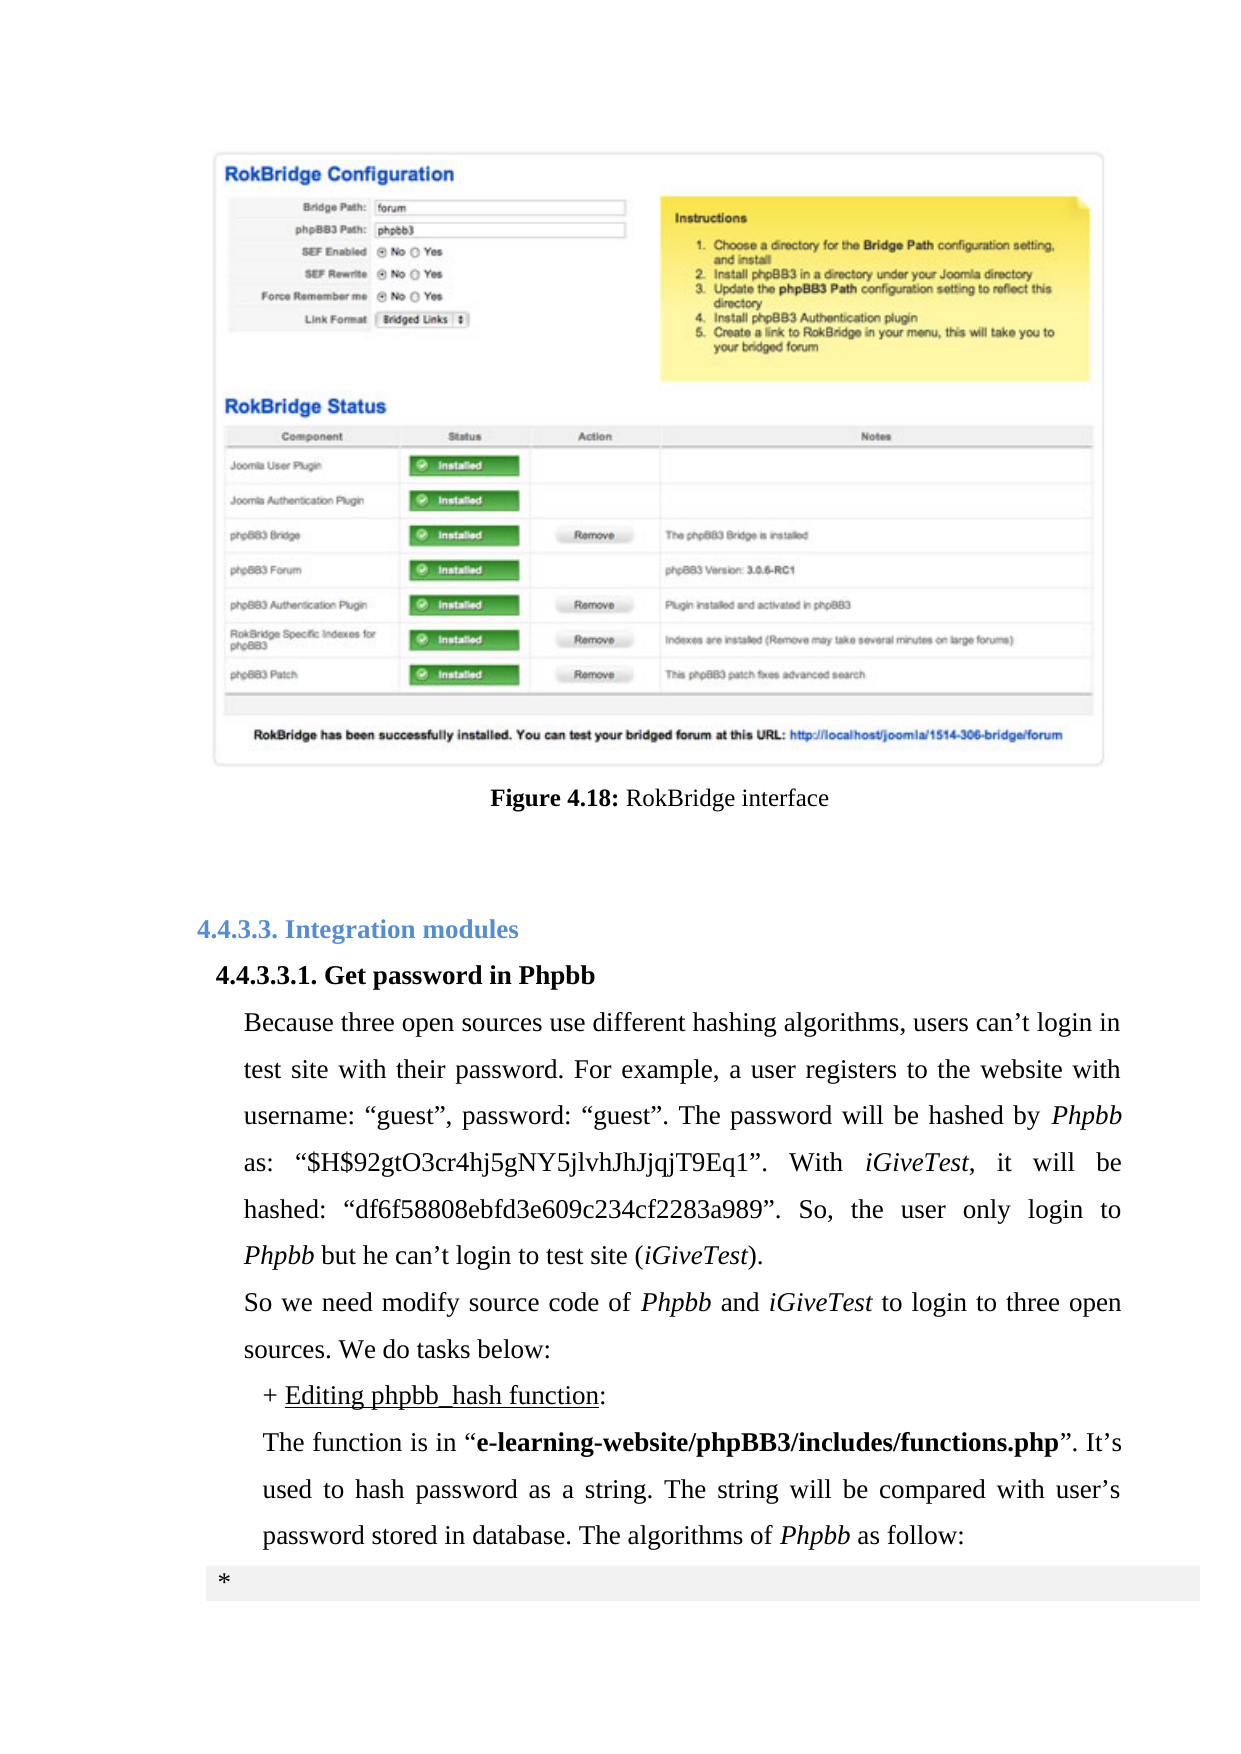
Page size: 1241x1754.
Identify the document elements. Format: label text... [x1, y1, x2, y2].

text 4.4.3.3.1. Get password in Phpbb [216, 959, 1122, 991]
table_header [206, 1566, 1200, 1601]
text The function is in “e-learning-website/phpBB3/includes/functions.php”. It’s used to hash password as a string. The string will be compared with user’s password stored in database. The algorithms of Phpbb as follow: [262, 1426, 1122, 1551]
text Figure 4.18: RokBridge interface [197, 783, 1122, 812]
text Because three open sources use different hashing algorithms, users can’t login in test site with their password. For example, a user registers to the website with username: “guest”, password: “guest”. The password will be hashed by Phpbb as: “$H$92gtO3cr4hj5gNY5jlvhJhJjqjT9Eq1”. With iGiveTest, it will be hashed: “df6f58808ebfd3e609c234cf2283a989”. So, the user only login to Phpbb but he can’t login to test site (iGiveTest). [244, 1006, 1122, 1271]
text 4.4.3.3. Integration modules [197, 913, 1122, 944]
picture [210, 147, 1109, 770]
text So we need modify source code of Phpbb and iGiveTest to login to three open sources. We do tasks below: [244, 1286, 1122, 1364]
text + Editing phpbb_hash function: [262, 1379, 1122, 1411]
